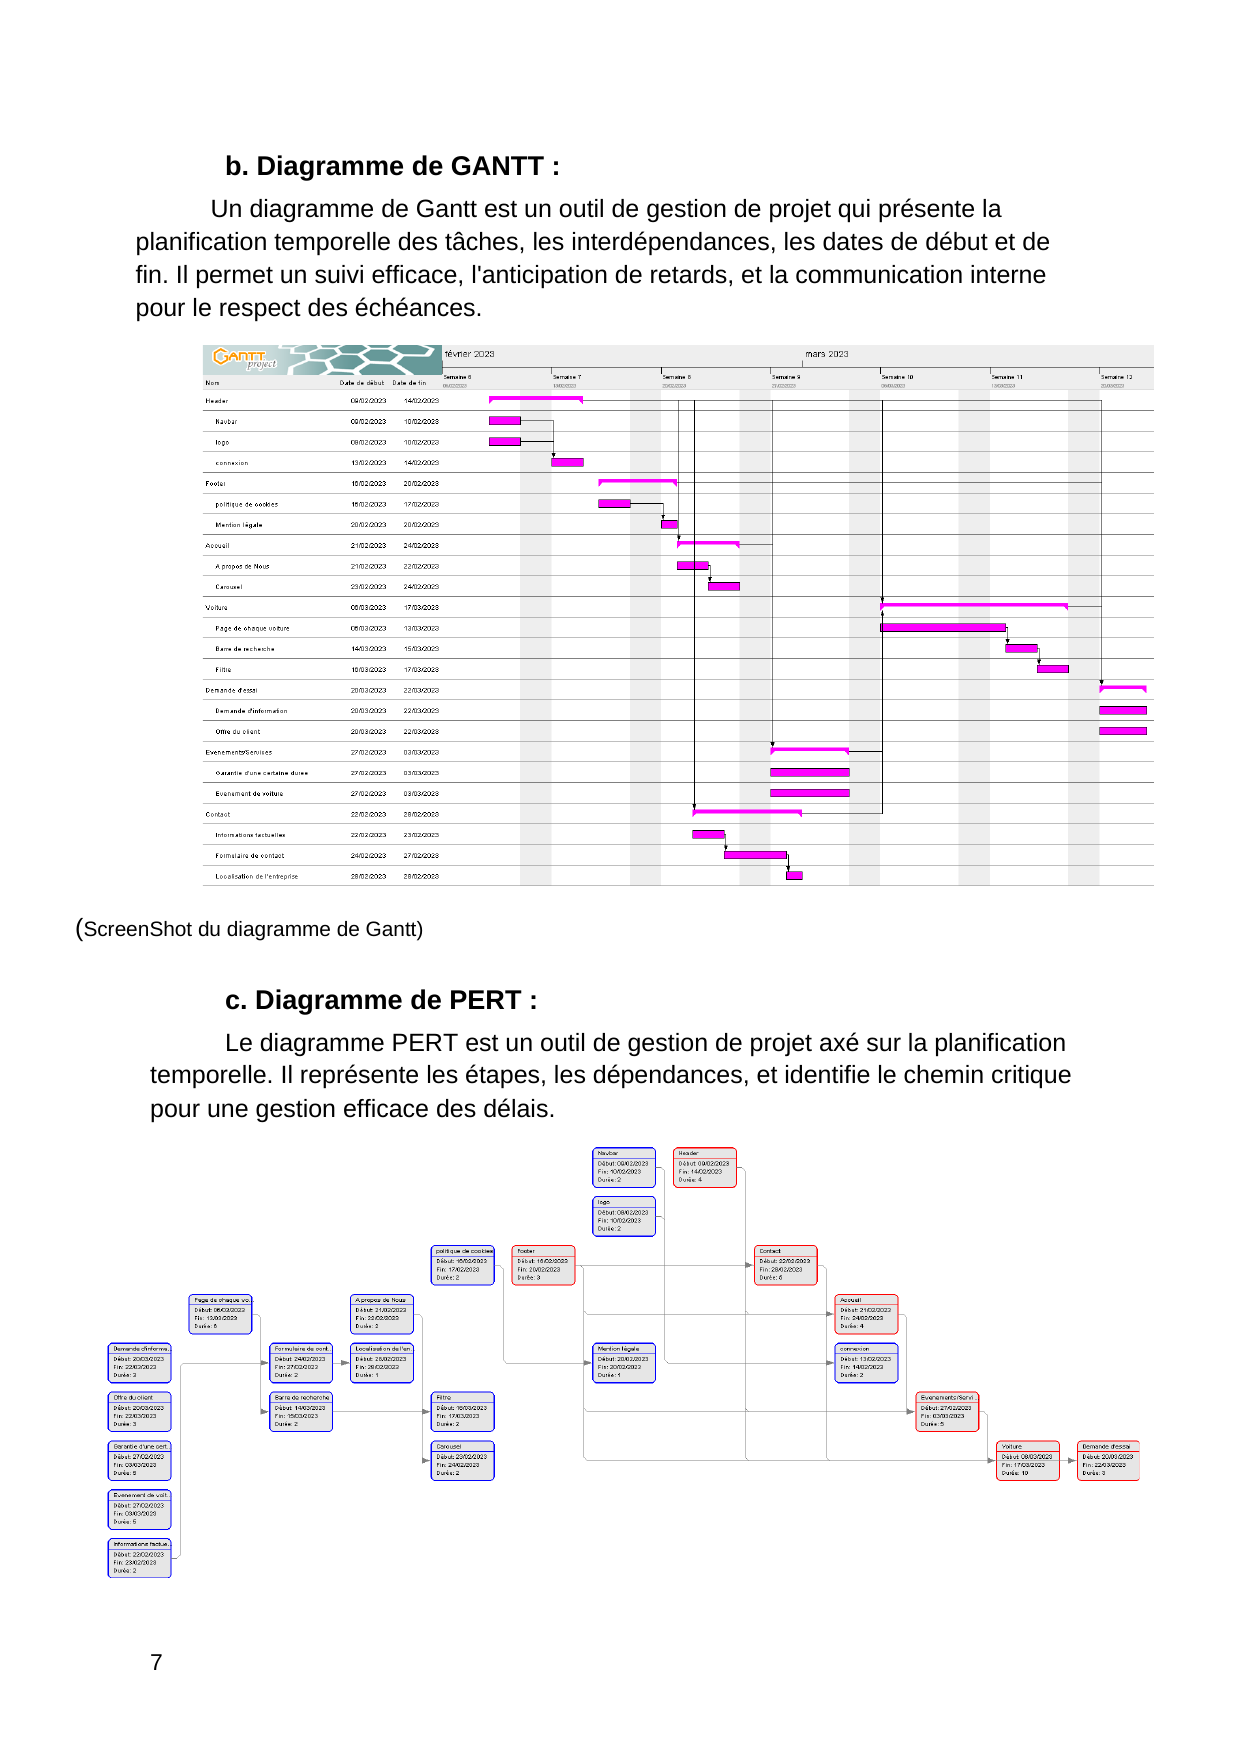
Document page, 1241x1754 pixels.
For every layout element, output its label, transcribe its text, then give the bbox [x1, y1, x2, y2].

subtitle b. Diagramme de GANTT : [225, 150, 1090, 181]
picture [202, 345, 1154, 886]
text Un diagramme de Gantt est un outil de gestion de projet qui présente la planification temporelle des tâches, les interdépendances, les dates de début et de fin. Il permet un suivi efficace, l'anticipation de retards, et la communication interne pour le respect des échéances. [135, 194, 1090, 322]
text Le diagramme PERT est un outil de gestion de projet axé sur la planification temporelle. Il représente les étapes, les dépendances, et identifie le chemin critique pour une gestion efficace des délais. [150, 1027, 1090, 1122]
picture [101, 1144, 1140, 1578]
subtitle c. Diagramme de PERT : [225, 984, 1090, 1015]
